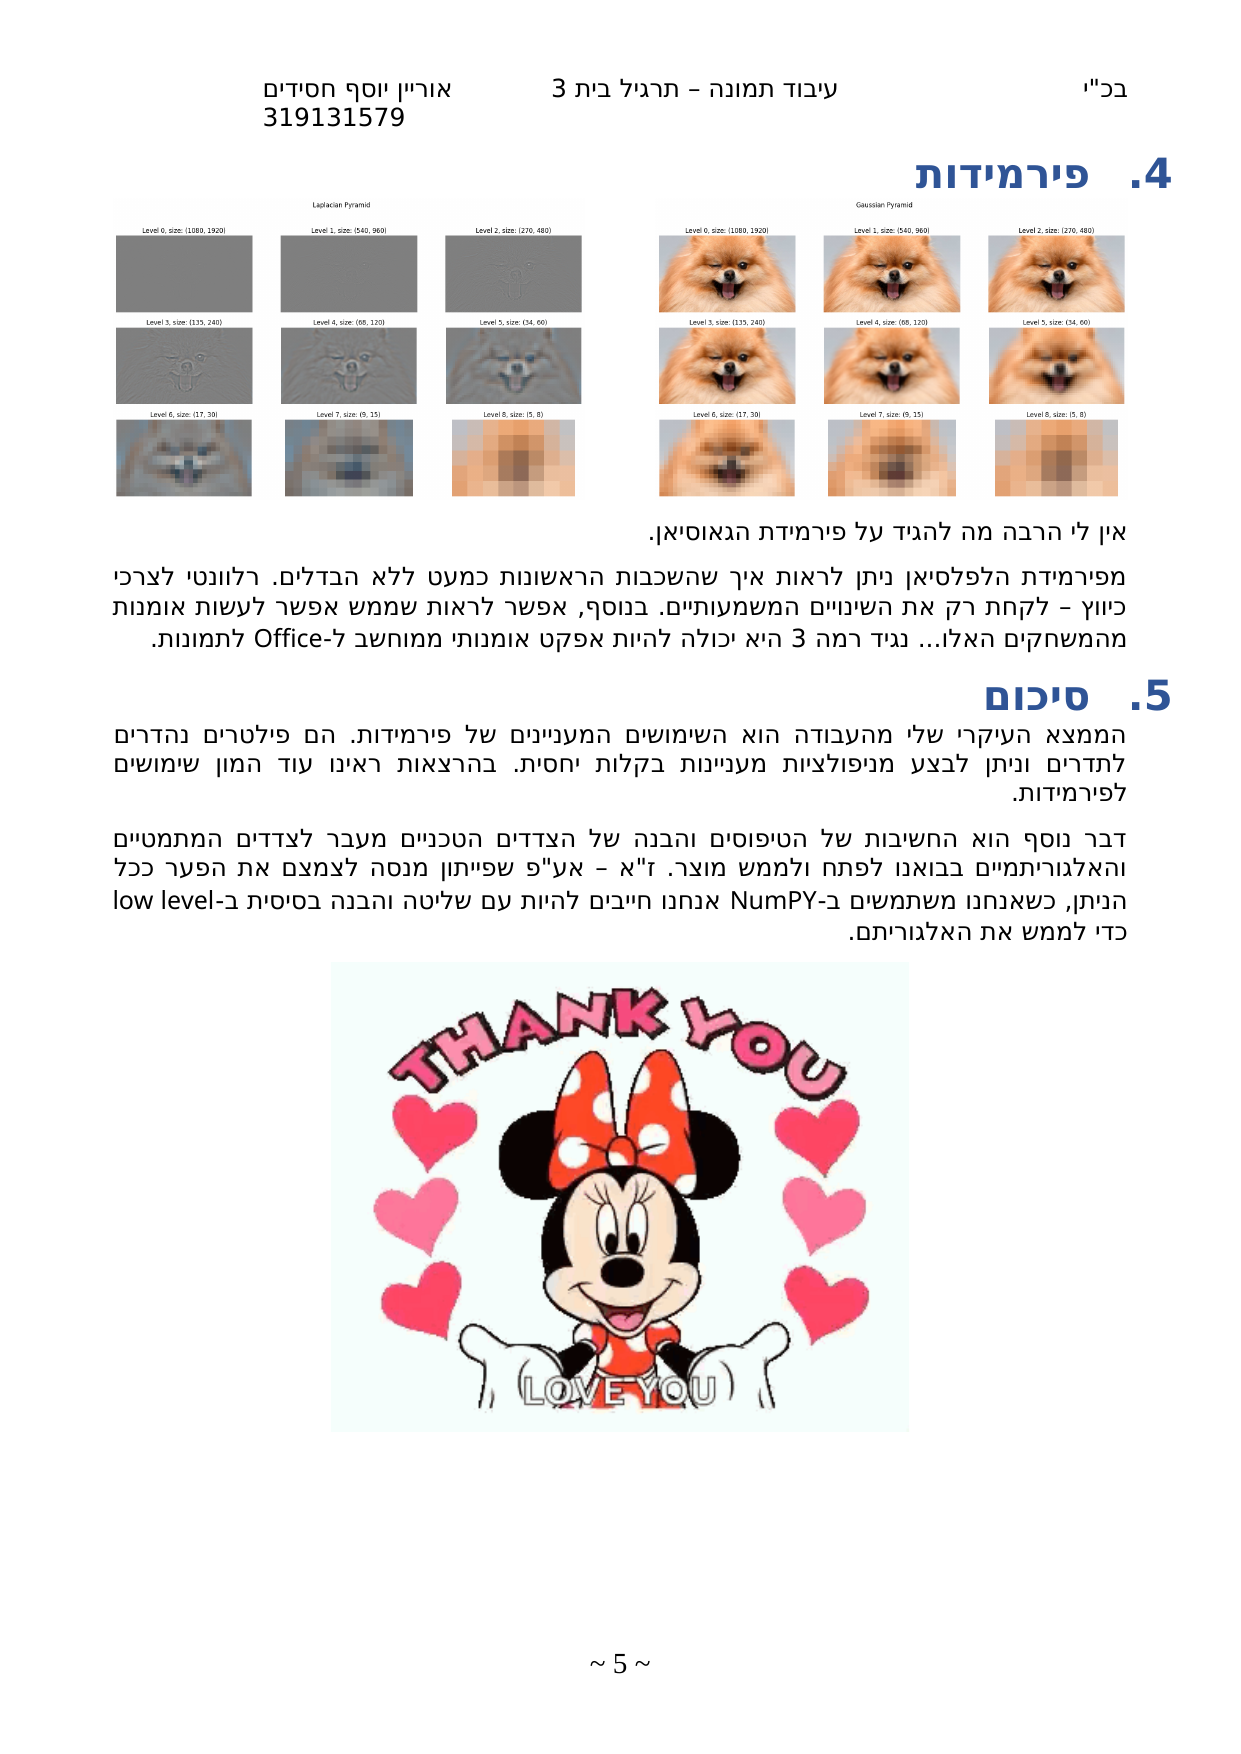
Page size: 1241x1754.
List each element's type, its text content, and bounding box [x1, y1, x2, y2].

picture [655, 198, 1128, 500]
picture [112, 198, 585, 500]
text הממצא העיקרי שלי מהעבודה הוא השימושים המעניינים של פירמידות. הם פילטרים נהדרים לתדרים וניתן לבצע מניפולציות מעניינות בקלות יחסית. בהרצאות ראינו עוד המון שימושים לפירמידות. [112, 720, 1128, 808]
picture [330, 962, 910, 1432]
subtitle פירמידות [112, 150, 1128, 198]
text אין לי הרבה מה להגיד על פירמידת הגאוסיאן. [112, 517, 1128, 546]
text מפירמידת הלפלסיאן ניתן לראות איך שהשכבות הראשונות כמעט ללא הבדלים. רלוונטי לצרכי כיווץ – לקחת רק את השינויים המשמעותיים. בנוסף, אפשר לראות שממש אפשר לעשות אומנות מהמשחקים האלו... נגיד רמה 3 היא יכולה להיות אפקט אומנותי ממוחשב ל-Office לתמונות. [112, 562, 1128, 655]
text דבר נוסף הוא החשיבות של הטיפוסים והבנה של הצדדים הטכניים מעבר לצדדים המתמטיים והאלגוריתמיים בבואנו לפתח ולממש מוצר. ז"א – אע"פ שפייתון מנסה לצמצם את הפער ככל הניתן, כשאנחנו משתמשים ב-NumPY אנחנו חייבים להיות עם שליטה והבנה בסיסית ב-low level כדי לממש את האלגוריתם. [112, 824, 1128, 946]
subtitle סיכום [112, 672, 1128, 720]
